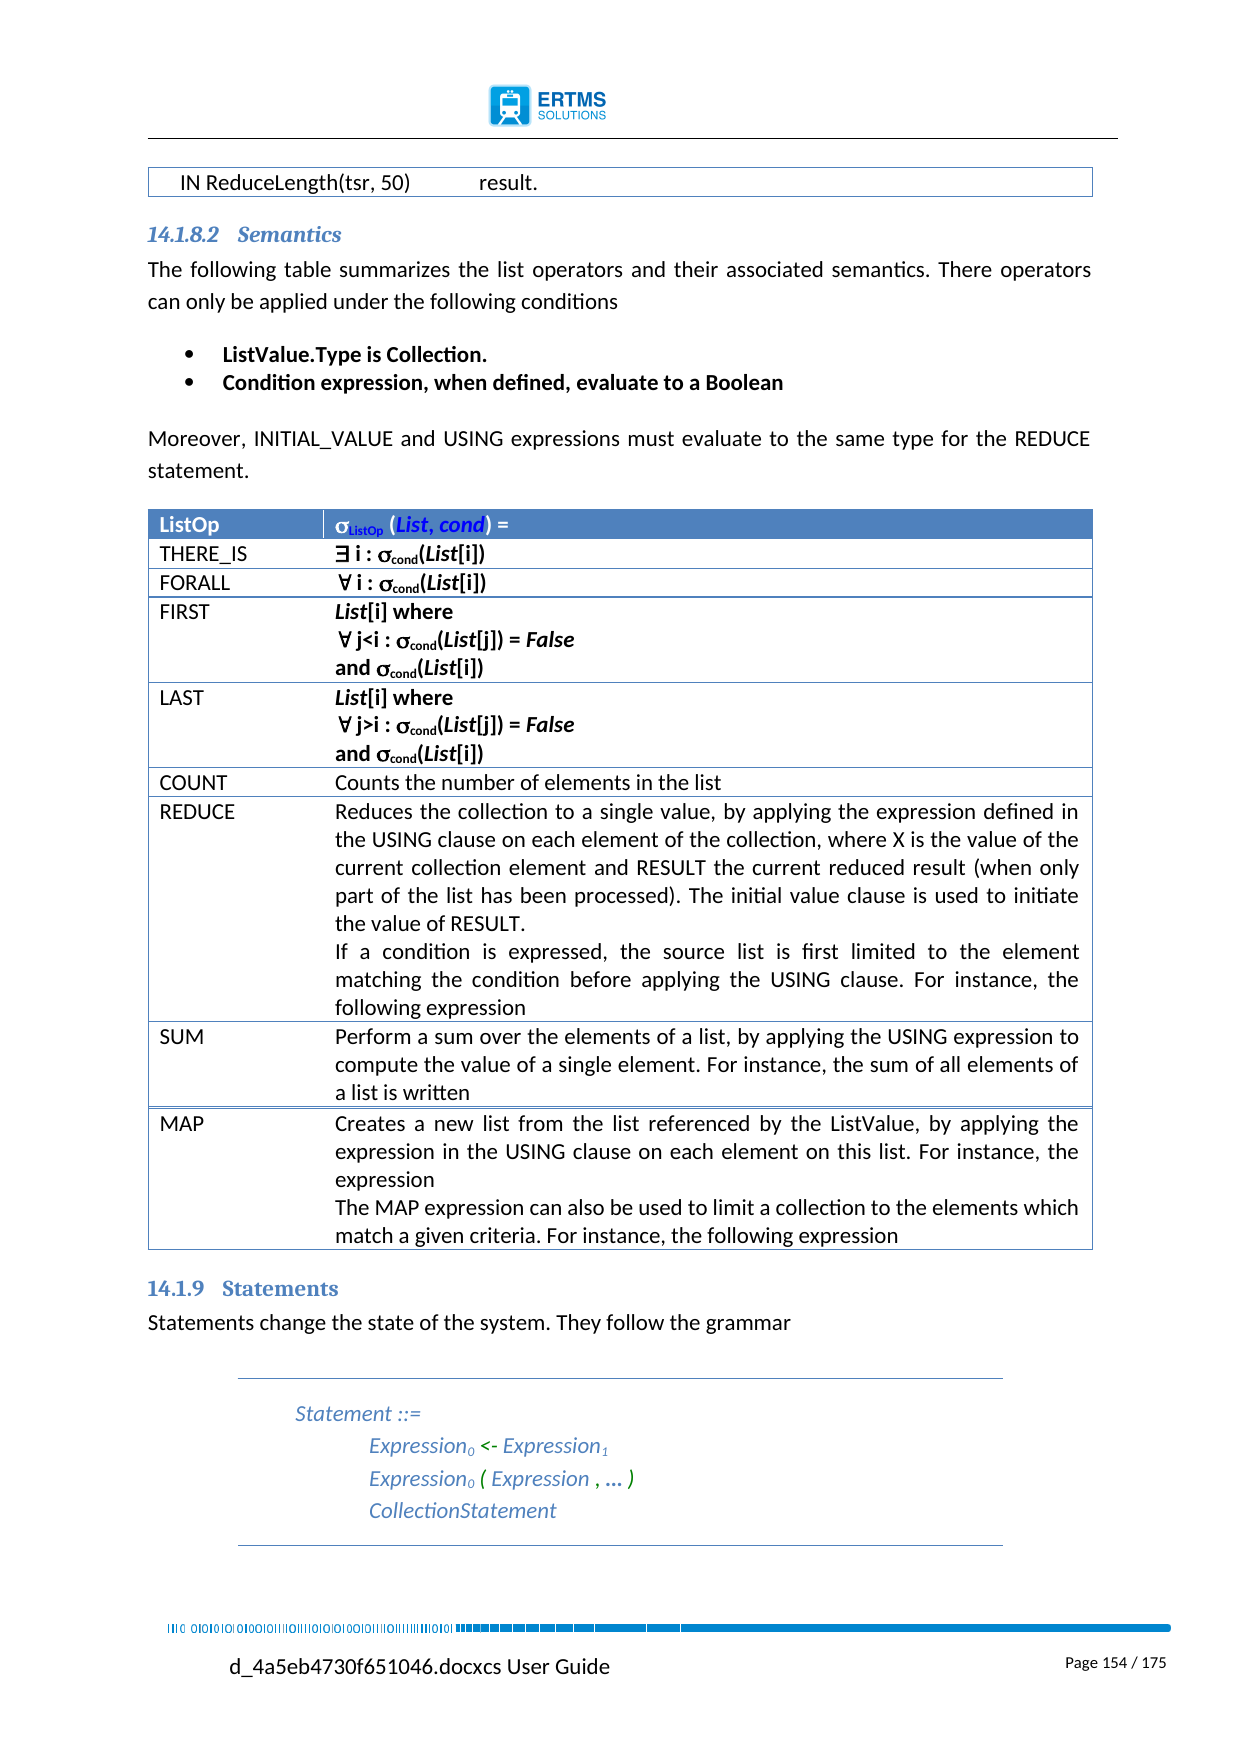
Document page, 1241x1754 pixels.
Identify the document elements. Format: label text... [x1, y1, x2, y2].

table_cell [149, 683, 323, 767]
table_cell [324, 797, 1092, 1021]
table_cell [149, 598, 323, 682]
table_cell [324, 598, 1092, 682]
picture [167, 1624, 1171, 1633]
text Statements change the state of the system. They follow the grammar [148, 1308, 1093, 1336]
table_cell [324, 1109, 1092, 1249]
picture [477, 73, 617, 138]
list Condition expression, when defined, evaluate to a Boolean [185, 368, 1093, 396]
subtitle Statements [148, 1275, 1093, 1302]
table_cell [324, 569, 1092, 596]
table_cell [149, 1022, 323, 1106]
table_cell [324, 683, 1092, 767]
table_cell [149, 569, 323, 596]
text Statement ::= Expression0 <- Expression1 Expression0 ( Expression , … ) CollectionStatement [238, 1379, 1003, 1545]
text Moreover, INITIAL_VALUE and USING expressions must evaluate to the same type for the REDUCE statement. [148, 424, 1093, 484]
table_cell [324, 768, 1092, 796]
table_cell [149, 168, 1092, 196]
text The following table summarizes the list operators and their associated semantics. There operators can only be applied under the following conditions [148, 255, 1093, 315]
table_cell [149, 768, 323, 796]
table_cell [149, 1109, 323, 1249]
list ListValue.Type is Collection. [185, 340, 1093, 368]
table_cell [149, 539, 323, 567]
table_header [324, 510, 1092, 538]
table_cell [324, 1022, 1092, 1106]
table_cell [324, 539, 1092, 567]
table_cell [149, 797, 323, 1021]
subtitle Semantics [148, 222, 1093, 248]
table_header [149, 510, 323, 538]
